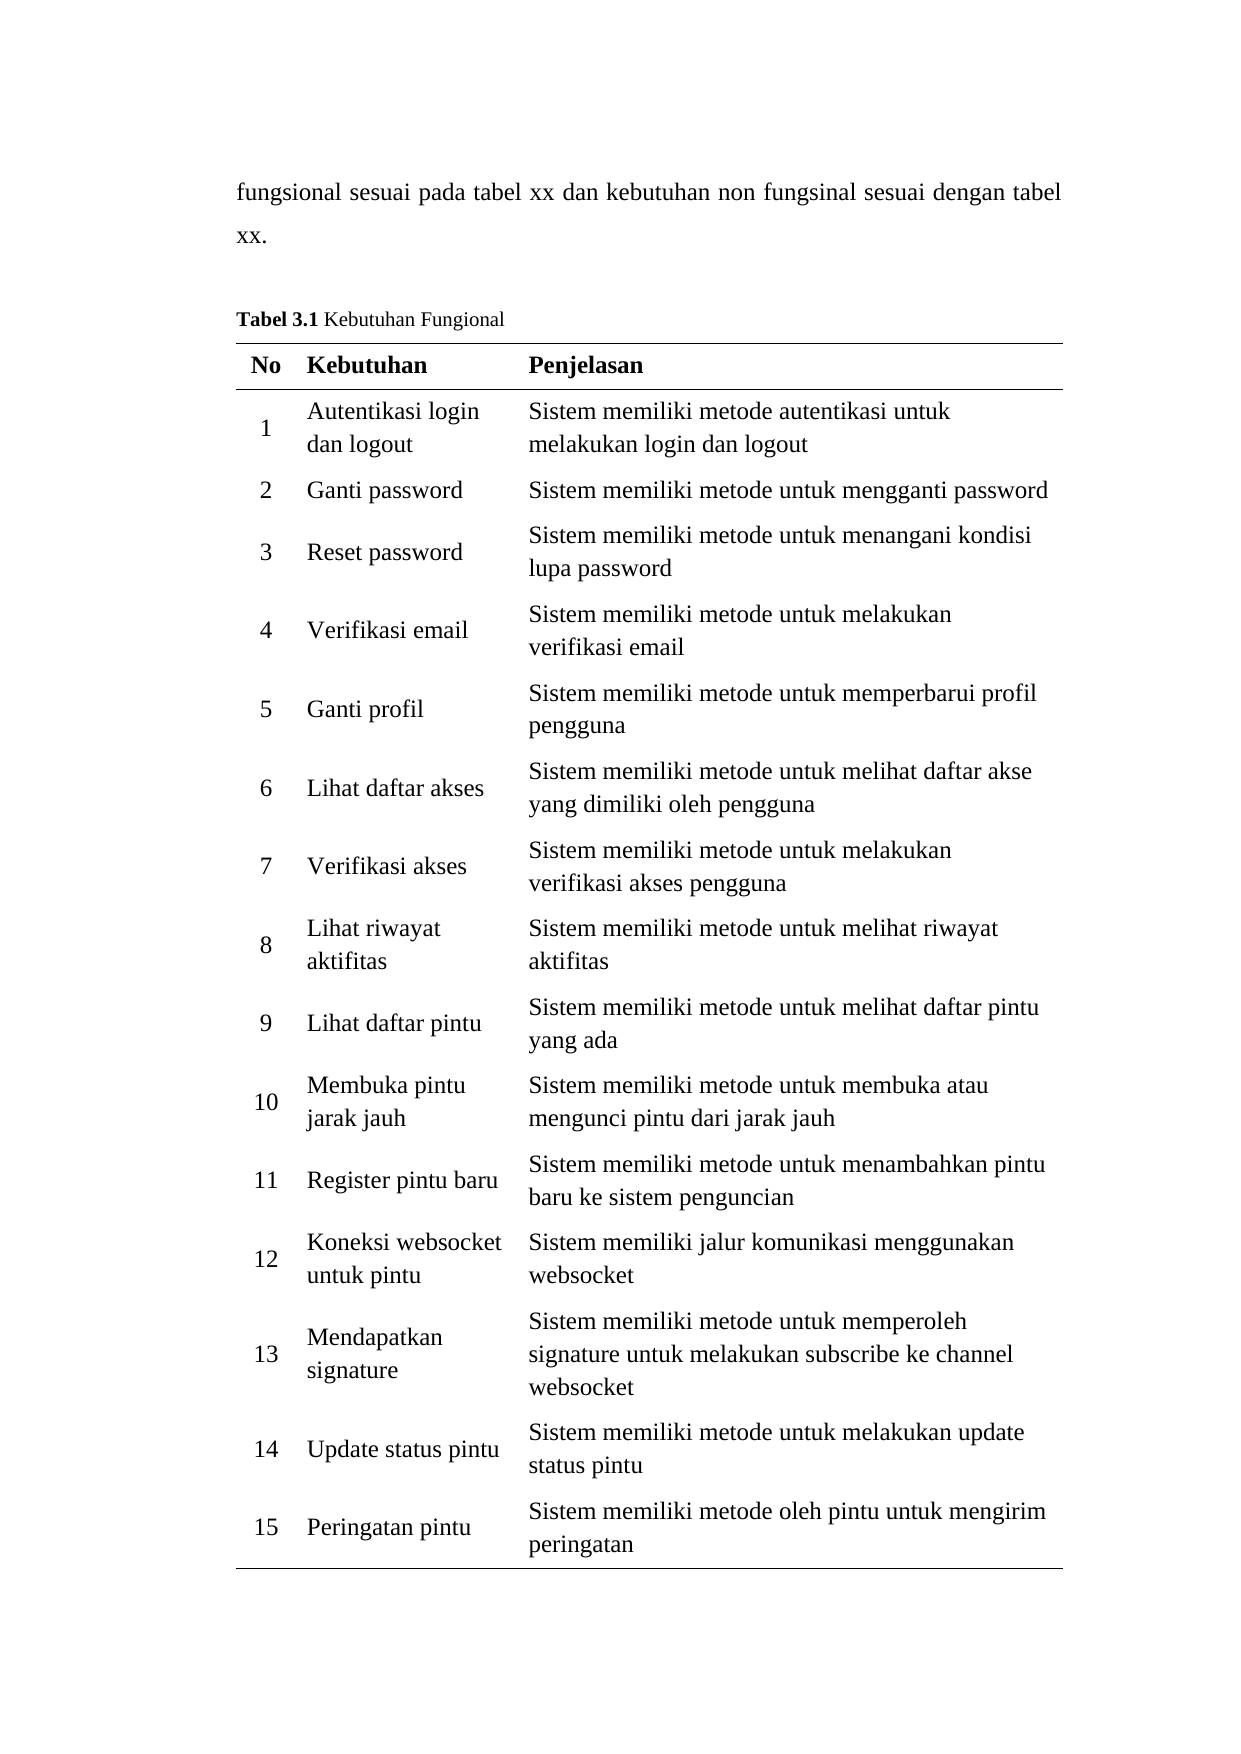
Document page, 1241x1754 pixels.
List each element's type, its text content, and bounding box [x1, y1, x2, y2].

table_cell Autentikasi login dan logout [295, 390, 517, 469]
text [236, 177, 1063, 249]
table_cell 10 [236, 1064, 295, 1143]
table_cell Register pintu baru [295, 1143, 517, 1221]
table_cell Sistem memiliki metode oleh pintu untuk mengirim peringatan [517, 1490, 1063, 1568]
table_cell 9 [236, 986, 295, 1064]
table_cell Sistem memiliki metode untuk melihat daftar pintu yang ada [517, 986, 1063, 1064]
table_cell Sistem memiliki metode untuk melakukan verifikasi email [517, 593, 1063, 671]
table_cell Lihat daftar akses [295, 750, 517, 828]
table_cell 3 [236, 514, 295, 593]
table_cell Sistem memiliki metode untuk memperbarui profil pengguna [517, 671, 1063, 750]
table_cell Sistem memiliki metode untuk melihat daftar akse yang dimiliki oleh pengguna [517, 750, 1063, 828]
table_cell 13 [236, 1300, 295, 1411]
table_cell Sistem memiliki metode untuk menangani kondisi lupa password [517, 514, 1063, 593]
table_cell Verifikasi email [295, 593, 517, 671]
table_cell Verifikasi akses [295, 829, 517, 907]
table_cell Sistem memiliki metode untuk mengganti password [517, 469, 1063, 514]
table_cell Update status pintu [295, 1411, 517, 1490]
table_cell Reset password [295, 514, 517, 593]
table_cell Koneksi websocket untuk pintu [295, 1221, 517, 1300]
table_cell 1 [236, 390, 295, 469]
table_cell Sistem memiliki metode untuk membuka atau mengunci pintu dari jarak jauh [517, 1064, 1063, 1143]
table_cell Peringatan pintu [295, 1490, 517, 1568]
table_cell Sistem memiliki metode untuk melakukan update status pintu [517, 1411, 1063, 1490]
table_cell Sistem memiliki metode untuk melakukan verifikasi akses pengguna [517, 829, 1063, 907]
table_cell 4 [236, 593, 295, 671]
table_cell Lihat riwayat aktifitas [295, 907, 517, 986]
table_cell 2 [236, 469, 295, 514]
table_cell Sistem memiliki metode untuk menambahkan pintu baru ke sistem penguncian [517, 1143, 1063, 1221]
table_cell 15 [236, 1490, 295, 1568]
table_cell Sistem memiliki metode autentikasi untuk melakukan login dan logout [517, 390, 1063, 469]
table_cell 14 [236, 1411, 295, 1490]
table_cell Mendapatkan signature [295, 1300, 517, 1411]
table_cell Sistem memiliki metode untuk memperoleh signature untuk melakukan subscribe ke channel websocket [517, 1300, 1063, 1411]
table_cell 8 [236, 907, 295, 986]
table_cell 12 [236, 1221, 295, 1300]
table_cell Lihat daftar pintu [295, 986, 517, 1064]
text Tabel 3.1 Kebutuhan Fungional [236, 307, 1063, 331]
table_header No [236, 344, 295, 389]
table_cell Ganti password [295, 469, 517, 514]
table_header Penjelasan [517, 344, 1063, 389]
table_cell Ganti profil [295, 671, 517, 750]
table_cell 7 [236, 829, 295, 907]
table_cell 5 [236, 671, 295, 750]
table_cell Sistem memiliki jalur komunikasi menggunakan websocket [517, 1221, 1063, 1300]
table_cell Membuka pintu jarak jauh [295, 1064, 517, 1143]
table_cell 6 [236, 750, 295, 828]
table_cell 11 [236, 1143, 295, 1221]
table_header Kebutuhan [295, 344, 517, 389]
table_cell Sistem memiliki metode untuk melihat riwayat aktifitas [517, 907, 1063, 986]
